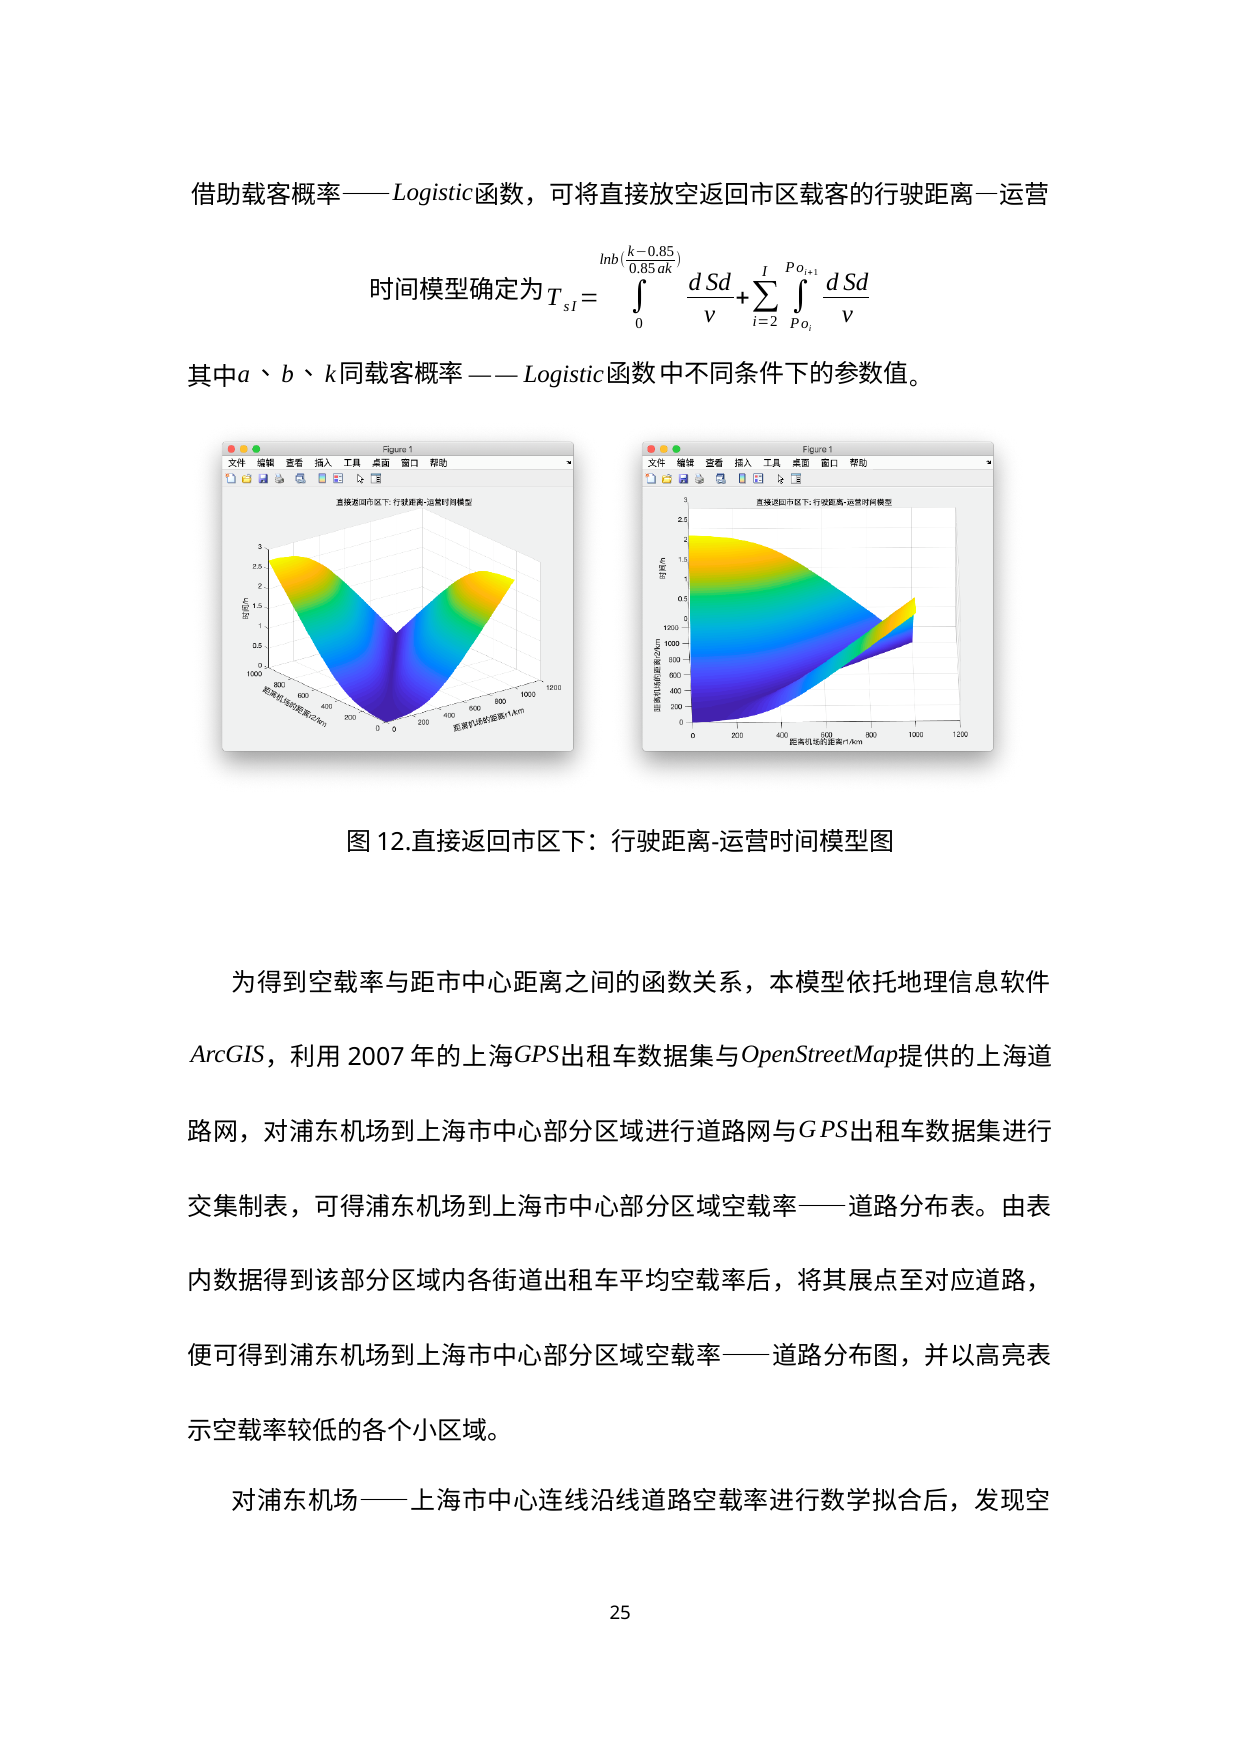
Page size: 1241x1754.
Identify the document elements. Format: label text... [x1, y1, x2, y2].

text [187, 1466, 1053, 1531]
text 借助载客概率——函数，可将直接放空返回市区载客的行驶距离—运营时间模型确定为 [187, 160, 1053, 337]
text 图12.直接返回市区下：行驶距离-运营时间模型图 [187, 807, 1053, 872]
text 其中。 [187, 342, 1053, 407]
text 为得到空载率与距市中心距离之间的函数关系，本模型依托地理信息软件，利用2007年的上海出租车数据集与提供的上海道路网，对浦东机场到上海市中心部分区域进行道路网与出租车数据集进行交集制表，可得浦东机场到上海市中心部分区域空载率——道路分布表。由表内数据得到该部分区域内各街道出租车平均空载率后，将其展点至对应道路，便可得到浦东机场到上海市中心部分区域空载率——道路分布图，并以高亮表示空载率较低的各个小区域。 [187, 948, 1053, 1461]
picture [187, 418, 1028, 797]
